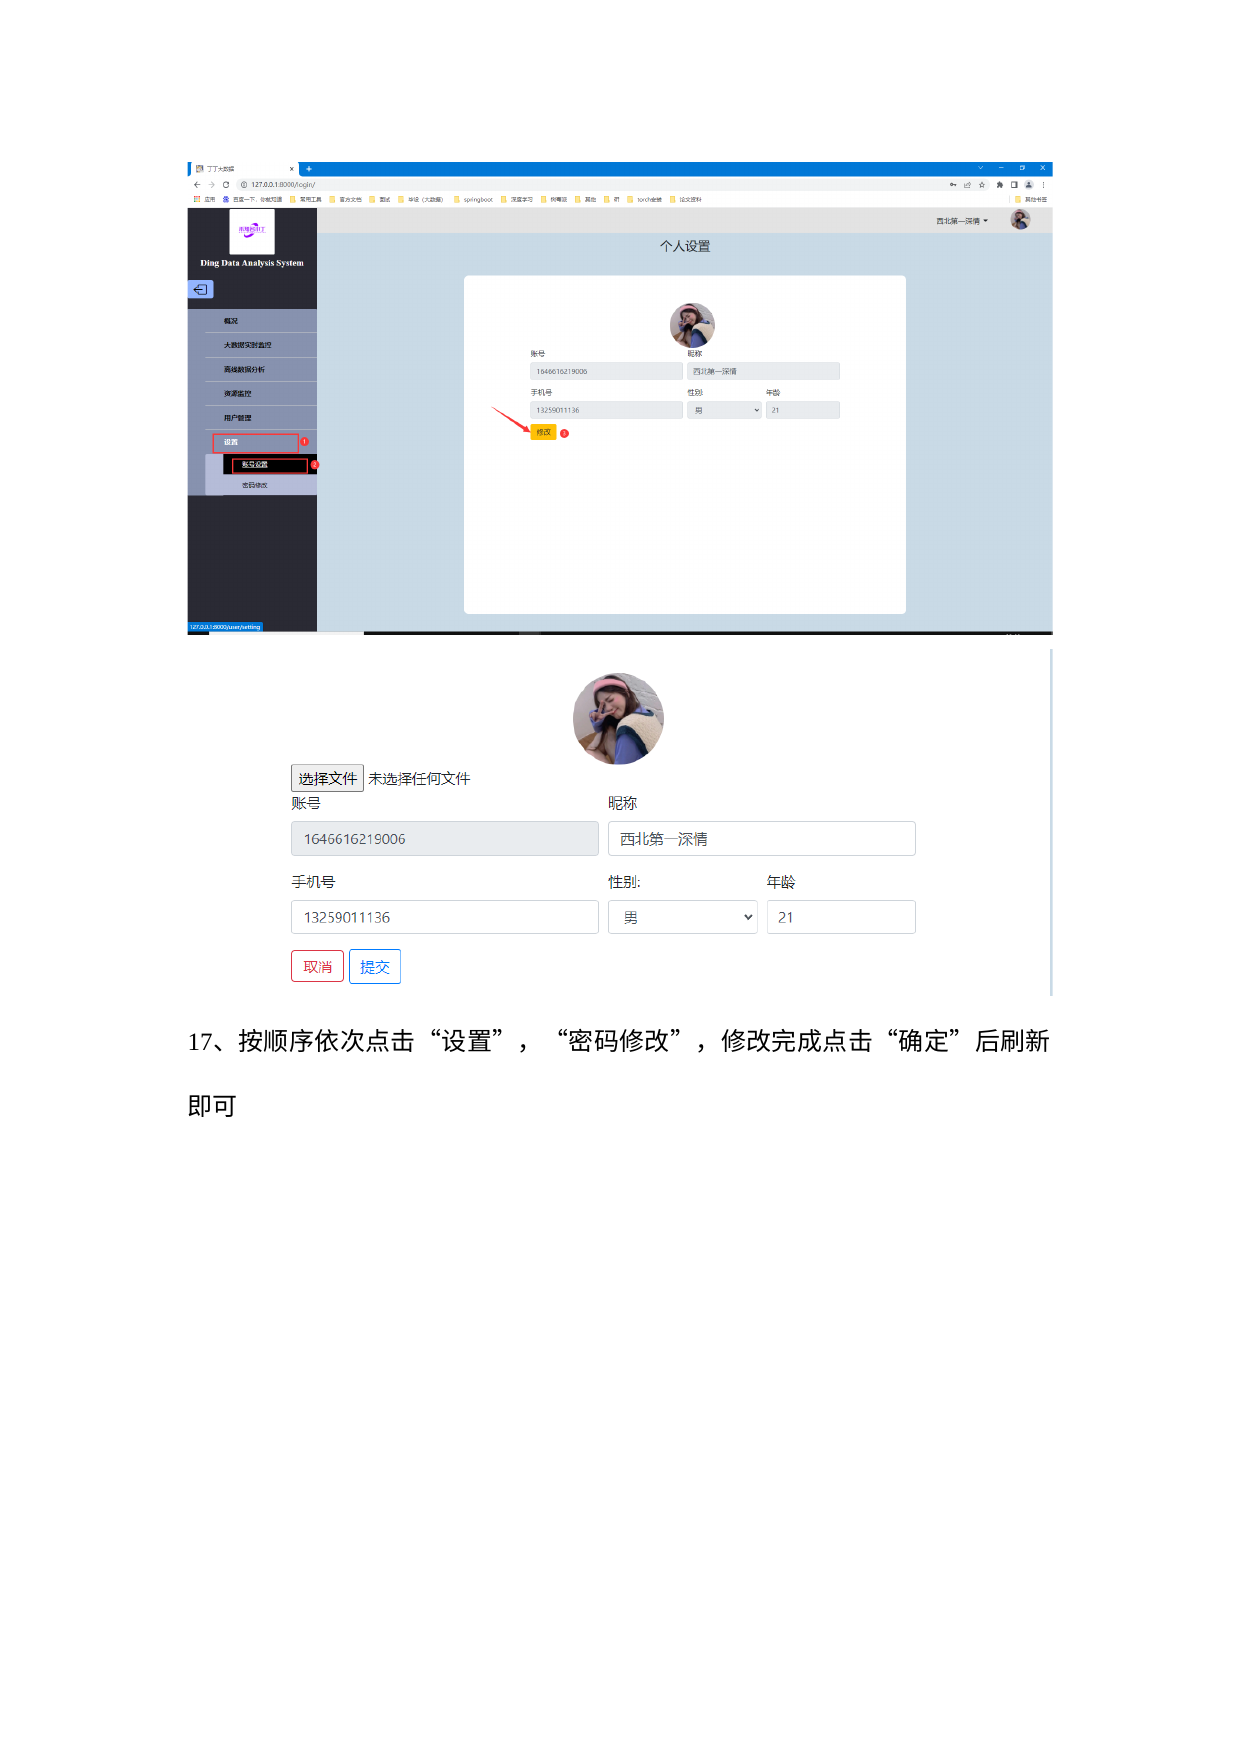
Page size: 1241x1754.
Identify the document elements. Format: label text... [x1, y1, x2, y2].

text 17、按顺序依次点击“设置”，“密码修改”，修改完成点击“确定”后刷新即可 [187, 1007, 1053, 1137]
picture [187, 649, 1053, 996]
picture [187, 162, 1053, 635]
